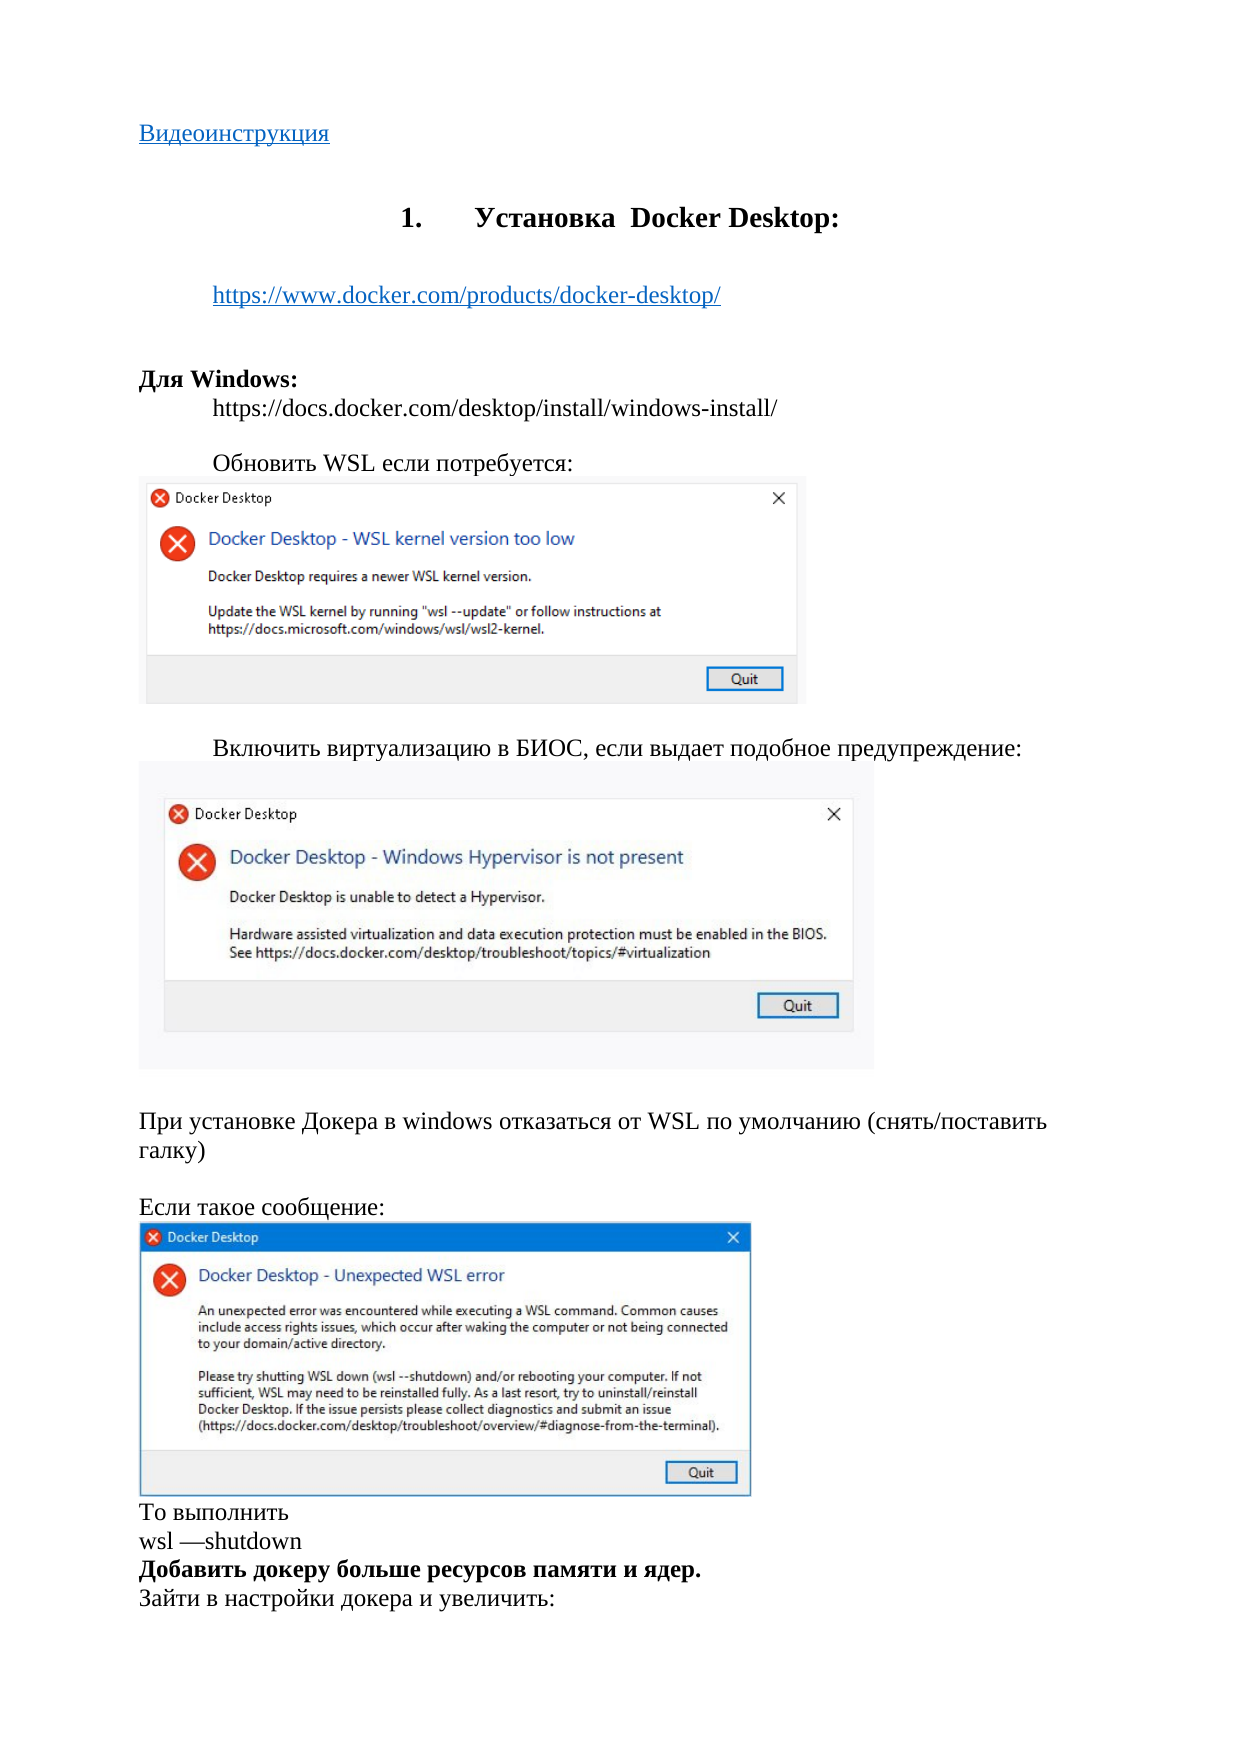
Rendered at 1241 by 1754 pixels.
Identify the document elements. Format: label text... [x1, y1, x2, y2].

text Обновить WSL если потребуется: [139, 448, 1101, 477]
text wsl —shutdown [139, 1526, 1101, 1554]
picture [138, 761, 875, 1078]
text Для Windows: [139, 364, 1101, 393]
text Если такое сообщение: [139, 1192, 1101, 1221]
picture [138, 476, 807, 704]
text Зайти в настройки докера и увеличить: [139, 1583, 1101, 1612]
text При установке Докера в windows отказаться от WSL по умолчанию (снять/поставить галку) [139, 1106, 1101, 1164]
text Включить виртуализацию в БИОС, если выдает подобное предупреждение: [139, 733, 1101, 762]
text https://www.docker.com/products/docker-desktop/ [212, 280, 1101, 308]
picture [138, 1221, 752, 1497]
text Добавить докеру больше ресурсов памяти и ядер. [139, 1554, 1101, 1583]
subtitle Установка Docker Desktop: [139, 201, 1101, 234]
text То выполнить [139, 1497, 1101, 1526]
text https://docs.docker.com/desktop/install/windows-install/ [139, 393, 1101, 421]
text Видеоинструкция [139, 118, 1101, 147]
